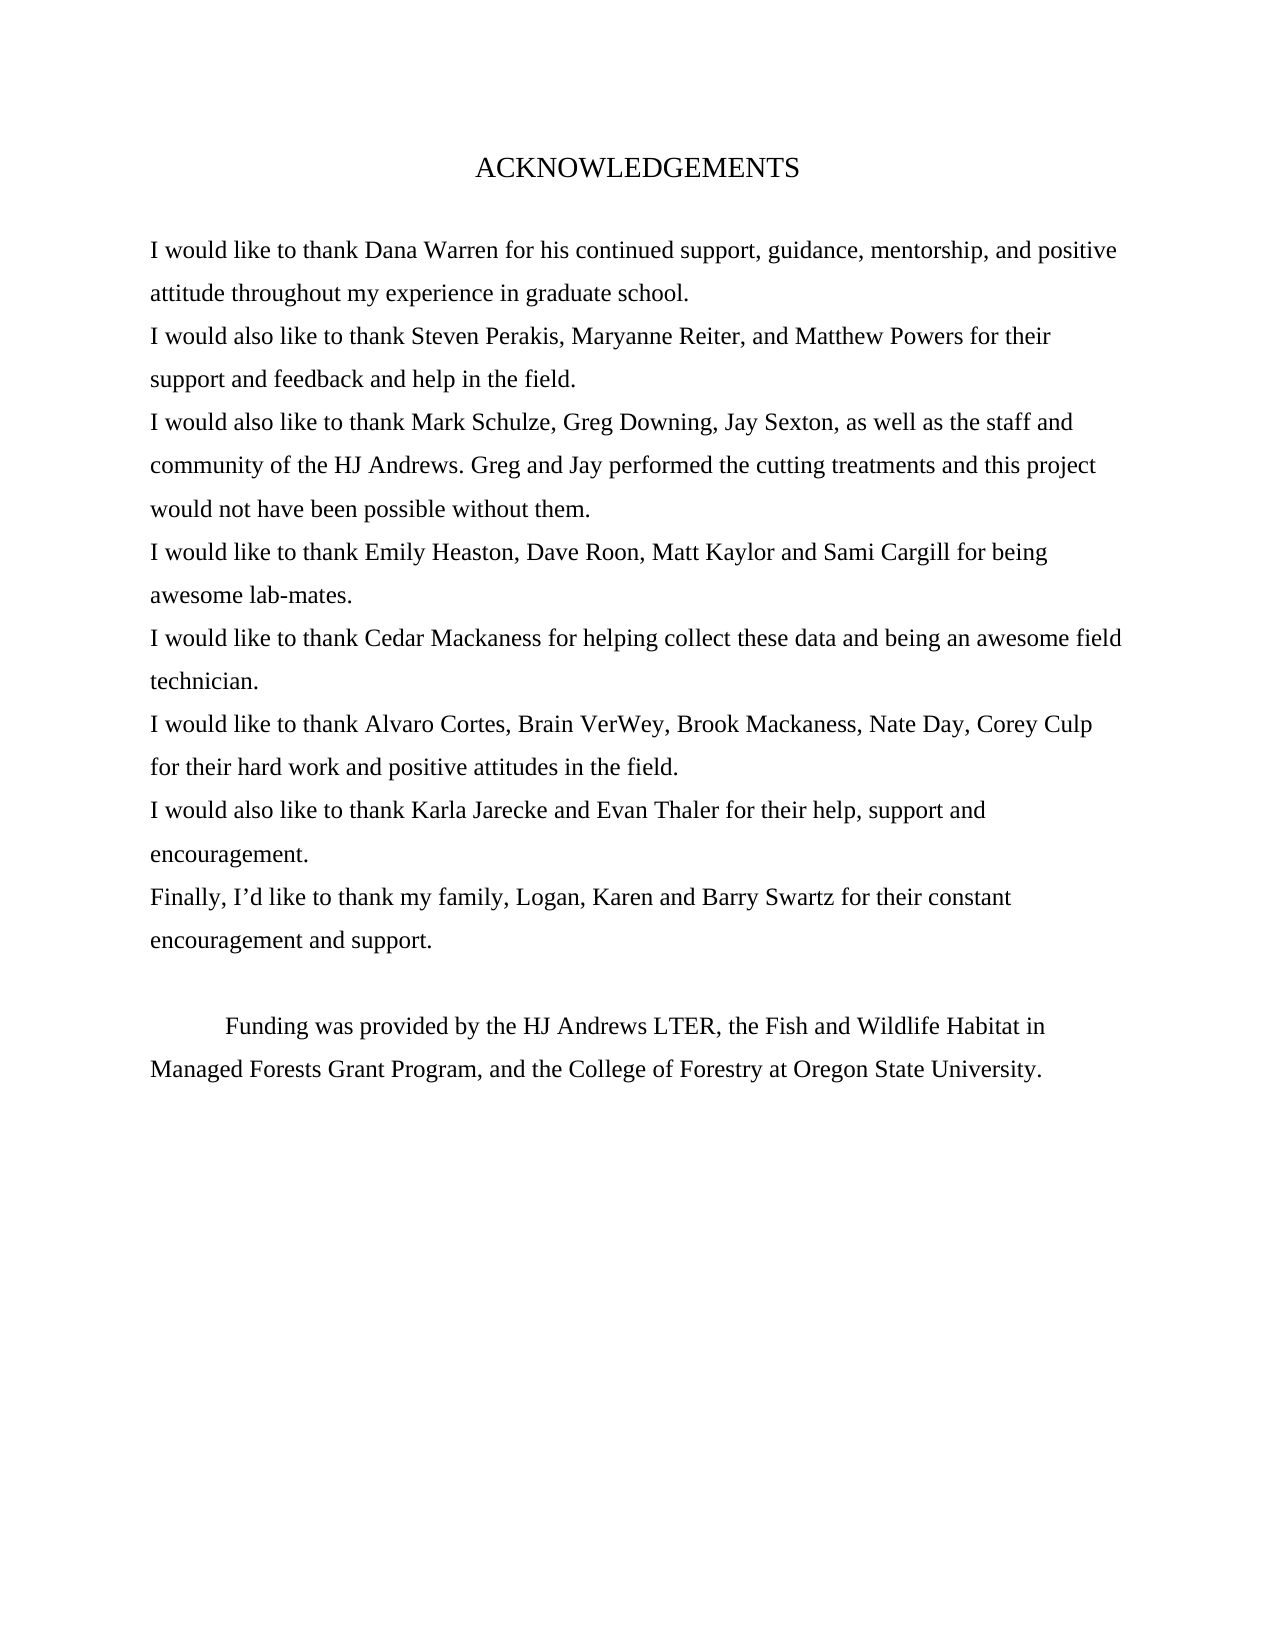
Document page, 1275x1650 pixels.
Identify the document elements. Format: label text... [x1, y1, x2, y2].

text I would like to thank Dana Warren for his continued support, guidance, mentorship, and positive attitude throughout my experience in graduate school. [150, 235, 1125, 307]
text ACKNOWLEDGEMENTS [150, 150, 1125, 183]
text Funding was provided by the HJ Andrews LTER, the Fish and Wildlife Habitat in Managed Forests Grant Program, and the College of Forestry at Oregon State University. [150, 1011, 1125, 1083]
text I would also like to thank Steven Perakis, Maryanne Reiter, and Matthew Powers for their support and feedback and help in the field. [150, 321, 1125, 393]
text I would also like to thank Karla Jarecke and Evan Thaler for their help, support and encouragement. [150, 796, 1125, 867]
text Finally, I’d like to thank my family, Logan, Karen and Barry Swartz for their constant encouragement and support. [150, 882, 1125, 954]
text I would like to thank Cedar Mackaness for helping collect these data and being an awesome field technician. [150, 623, 1125, 695]
text I would also like to thank Mark Schulze, Greg Downing, Jay Sexton, as well as the staff and community of the HJ Andrews. Greg and Jay performed the cutting treatments and this project would not have been possible without them. [150, 407, 1125, 522]
text I would like to thank Emily Heaston, Dave Roon, Matt Kaylor and Sami Cargill for being awesome lab-mates. [150, 537, 1125, 609]
text I would like to thank Alvaro Cortes, Brain VerWey, Brook Mackaness, Nate Day, Corey Culp for their hard work and positive attitudes in the field. [150, 709, 1125, 781]
